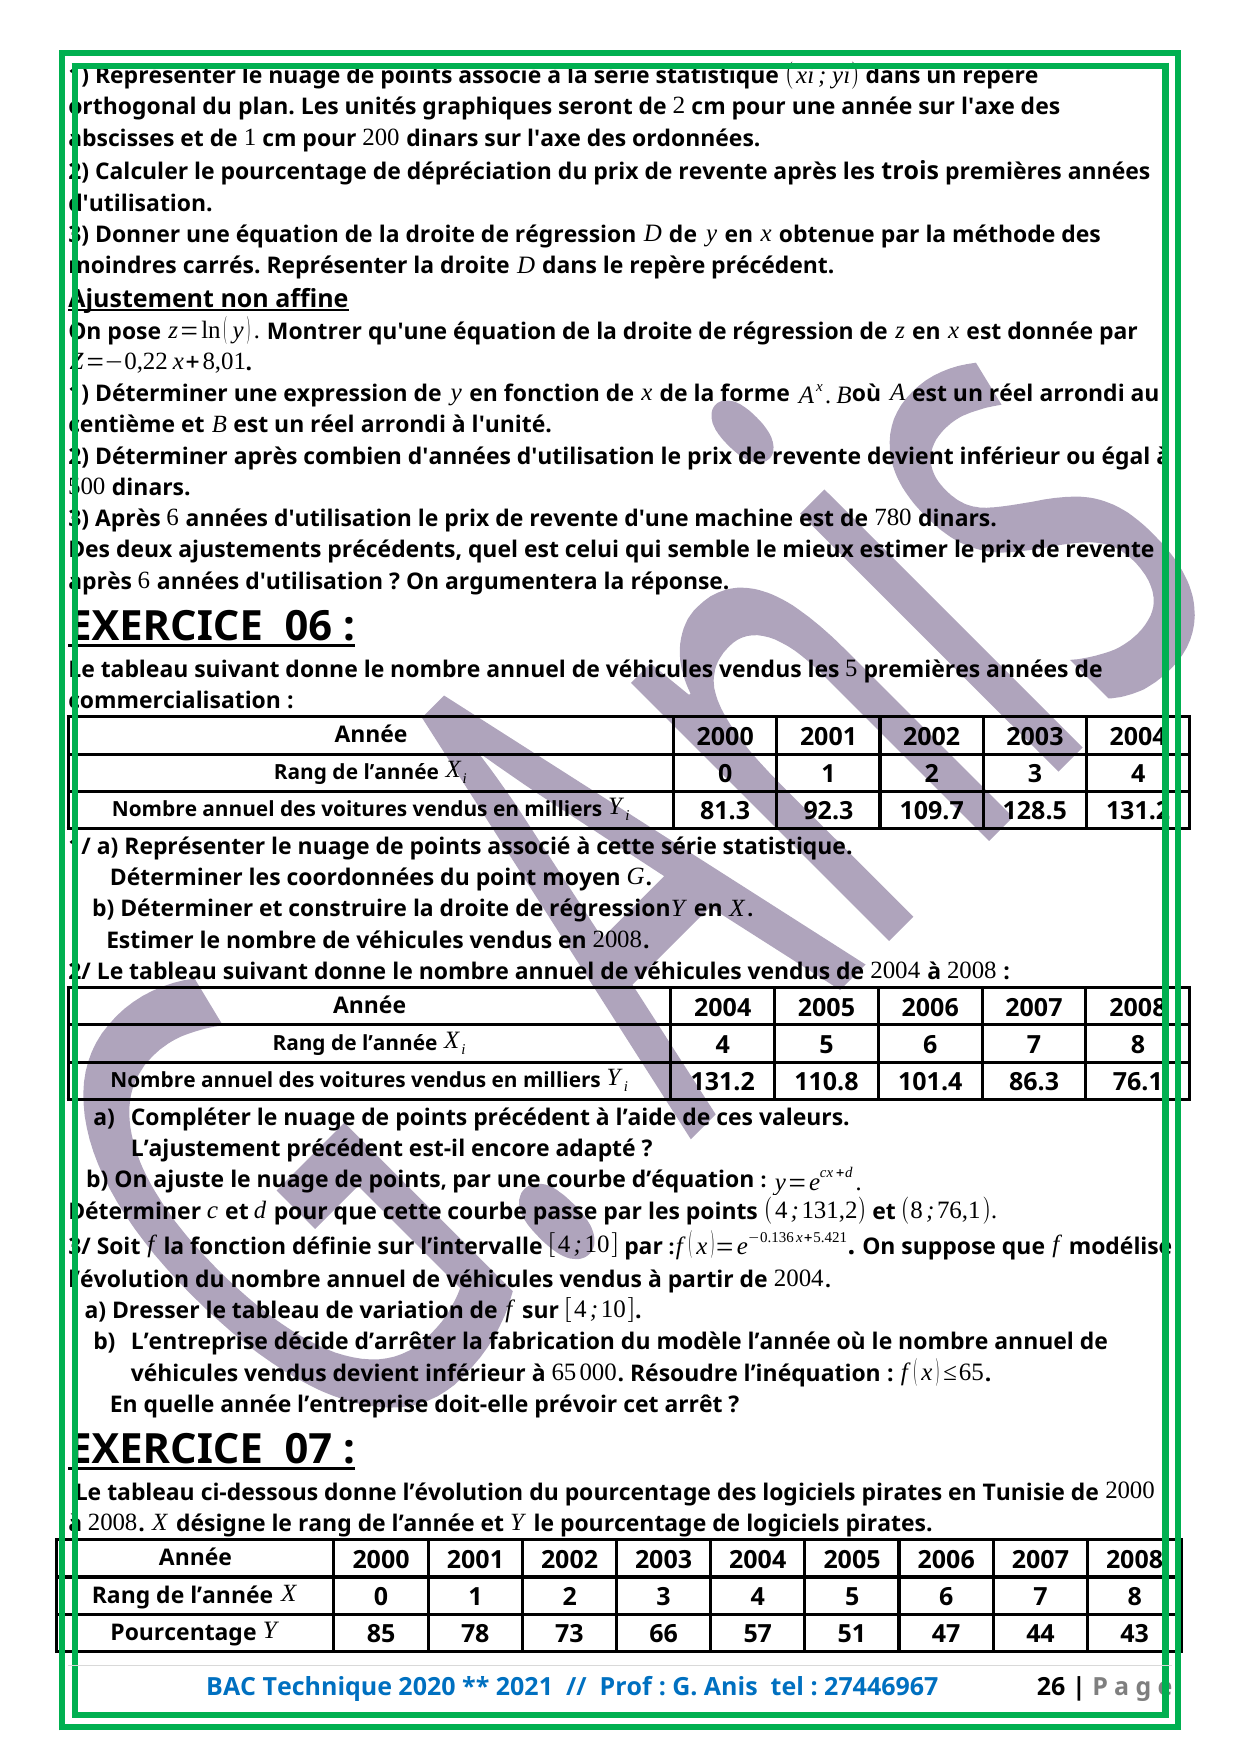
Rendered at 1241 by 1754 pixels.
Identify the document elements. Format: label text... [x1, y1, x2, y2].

table_cell 128.5 [985, 793, 1085, 827]
table_cell 85 [335, 1616, 427, 1650]
table_cell 2 [882, 756, 982, 789]
text Déterminer et pour que cette courbe passe par les points et [78, 1194, 1162, 1226]
table_cell 43 [1089, 1616, 1162, 1650]
list L’entreprise décide d’arrêter la fabrication du modèle l’année où le nombre annuel de véhicules vendus devient inférieur à . Résoudre l’inéquation : . [93, 1325, 1162, 1388]
text On pose Montrer qu'une équation de la droite de régression de en est donnée par . [78, 315, 1162, 377]
table_cell 7 [984, 1026, 1084, 1061]
table_cell 3 [618, 1579, 709, 1613]
table_cell 76.1 [1087, 1064, 1162, 1098]
text 1) Représenter le nuage de points associé à la série statistique dans un repère orthogonal du plan. Les unités graphiques seront de cm pour une année sur l'axe des abscisses et de cm pour dinars sur l'axe des ordonnées. [68, 59, 1172, 153]
table_cell 2 [524, 1579, 615, 1613]
list L’ajustement précédent est-il encore adapté ? [131, 1132, 1162, 1163]
text EXERCICE 06 : [78, 596, 1162, 653]
table_header 2005 [806, 1541, 897, 1575]
table_cell 6 [880, 1026, 981, 1061]
table_header 2002 [524, 1541, 615, 1575]
text EXERCICE 07 : [78, 1419, 1162, 1476]
table_header Année [78, 989, 669, 1023]
text 1/ a) Représenter le nuage de points associé à cette série statistique. [78, 830, 1162, 861]
table_header 2003 [618, 1541, 709, 1575]
table_header 2006 [901, 1541, 992, 1575]
text 3) Donner une équation de la droite de régression de en obtenue par la méthode des moindres carrés. Représenter la droite dans le repère précédent. [78, 218, 1162, 281]
table_cell 1 [778, 756, 878, 789]
table_header Année [78, 718, 672, 752]
list Compléter le nuage de points précédent à l’aide de ces valeurs. [93, 1101, 1162, 1132]
table_cell 66 [618, 1616, 709, 1650]
table_cell 44 [995, 1616, 1086, 1650]
table_header 2000 [675, 718, 775, 752]
table_cell 5 [806, 1579, 897, 1613]
table_header 2000 [335, 1541, 427, 1575]
text 3/ Soit la fonction définie sur l’intervalle par :. On suppose que modélise l’évolution du nombre annuel de véhicules vendus à partir de . [78, 1226, 1162, 1294]
table_cell Nombre annuel des voitures vendus en milliers [78, 793, 672, 827]
table_cell 131.2 [672, 1064, 773, 1098]
table_cell 86.3 [984, 1064, 1084, 1098]
text après années d'utilisation ? On argumentera la réponse. [78, 565, 1162, 596]
table_header 2005 [776, 989, 877, 1023]
table_cell Rang de l’année [78, 1579, 332, 1613]
table_cell 8 [1087, 1026, 1162, 1061]
table_header 2008 [1087, 989, 1162, 1023]
table_cell 47 [901, 1616, 992, 1650]
table_cell 92.3 [778, 793, 878, 827]
table_header 2004 [1088, 718, 1162, 752]
text b) On ajuste le nuage de points, par une courbe d’équation : [78, 1163, 1162, 1194]
table_header 2001 [778, 718, 878, 752]
table_header 2008 [1089, 1541, 1162, 1575]
table_header 2004 [672, 989, 773, 1023]
table_cell 0 [675, 756, 775, 789]
table_header 2001 [430, 1541, 521, 1575]
text 3) Après années d'utilisation le prix de revente d'une machine est de dinars. [78, 502, 1162, 533]
text Ajustement non affine [78, 281, 1162, 315]
text 2) Calculer le pourcentage de dépréciation du prix de revente après les trois premières années [78, 153, 1162, 187]
table_cell 109.7 [882, 793, 982, 827]
table_cell 73 [524, 1616, 615, 1650]
table_cell 6 [901, 1579, 992, 1613]
table_cell Nombre annuel des voitures vendus en milliers [78, 1064, 669, 1098]
table_header 2004 [712, 1541, 803, 1575]
table_cell 81.3 [675, 793, 775, 827]
table_cell 8 [1089, 1579, 1162, 1613]
text d'utilisation. [78, 187, 1162, 218]
table_header 2007 [984, 989, 1084, 1023]
table_cell 4 [672, 1026, 773, 1061]
table_cell 4 [712, 1579, 803, 1613]
text Le tableau suivant donne le nombre annuel de véhicules vendus les premières années de commercialisation : [78, 653, 1162, 715]
table_header 2006 [880, 989, 981, 1023]
table_cell 101.4 [880, 1064, 981, 1098]
text a) Dresser le tableau de variation de sur . [78, 1294, 1162, 1325]
text Estimer le nombre de véhicules vendus en . [78, 924, 1162, 955]
table_cell 0 [335, 1579, 427, 1613]
table_cell 131.2 [1088, 793, 1162, 827]
text Le tableau ci-dessous donne l’évolution du pourcentage des logiciels pirates en Tunisie de à . désigne le rang de l’année et le pourcentage de logiciels pirates. [78, 1476, 1162, 1538]
table_cell 78 [430, 1616, 521, 1650]
table_cell Rang de l’année [78, 756, 672, 789]
table_cell 51 [806, 1616, 897, 1650]
table_cell Pourcentage [78, 1616, 332, 1650]
text 2/ Le tableau suivant donne le nombre annuel de véhicules vendus de à : [78, 955, 1162, 986]
table_header Année [78, 1541, 332, 1575]
table_cell 110.8 [776, 1064, 877, 1098]
table_cell 5 [776, 1026, 877, 1061]
table_cell 3 [985, 756, 1085, 789]
table_header 2003 [985, 718, 1085, 752]
text Des deux ajustements précédents, quel est celui qui semble le mieux estimer le prix de revente [78, 533, 1162, 565]
text 1) Déterminer une expression de en fonction de de la forme où est un réel arrondi au centième et est un réel arrondi à l'unité. [78, 377, 1162, 440]
table_cell 4 [1088, 756, 1162, 789]
table_header 2002 [882, 718, 982, 752]
text En quelle année l’entreprise doit-elle prévoir cet arrêt ? [78, 1388, 1162, 1419]
table_cell Rang de l’année [78, 1026, 669, 1061]
text 2) Déterminer après combien d'années d'utilisation le prix de revente devient inférieur ou égal à dinars. [78, 440, 1162, 502]
text Déterminer les coordonnées du point moyen . [78, 861, 1162, 892]
table_cell 57 [712, 1616, 803, 1650]
text b) Déterminer et construire la droite de régression en . [78, 892, 1162, 924]
table_header 2007 [995, 1541, 1086, 1575]
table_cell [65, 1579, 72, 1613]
table_cell 1 [430, 1579, 521, 1613]
table_cell 7 [995, 1579, 1086, 1613]
